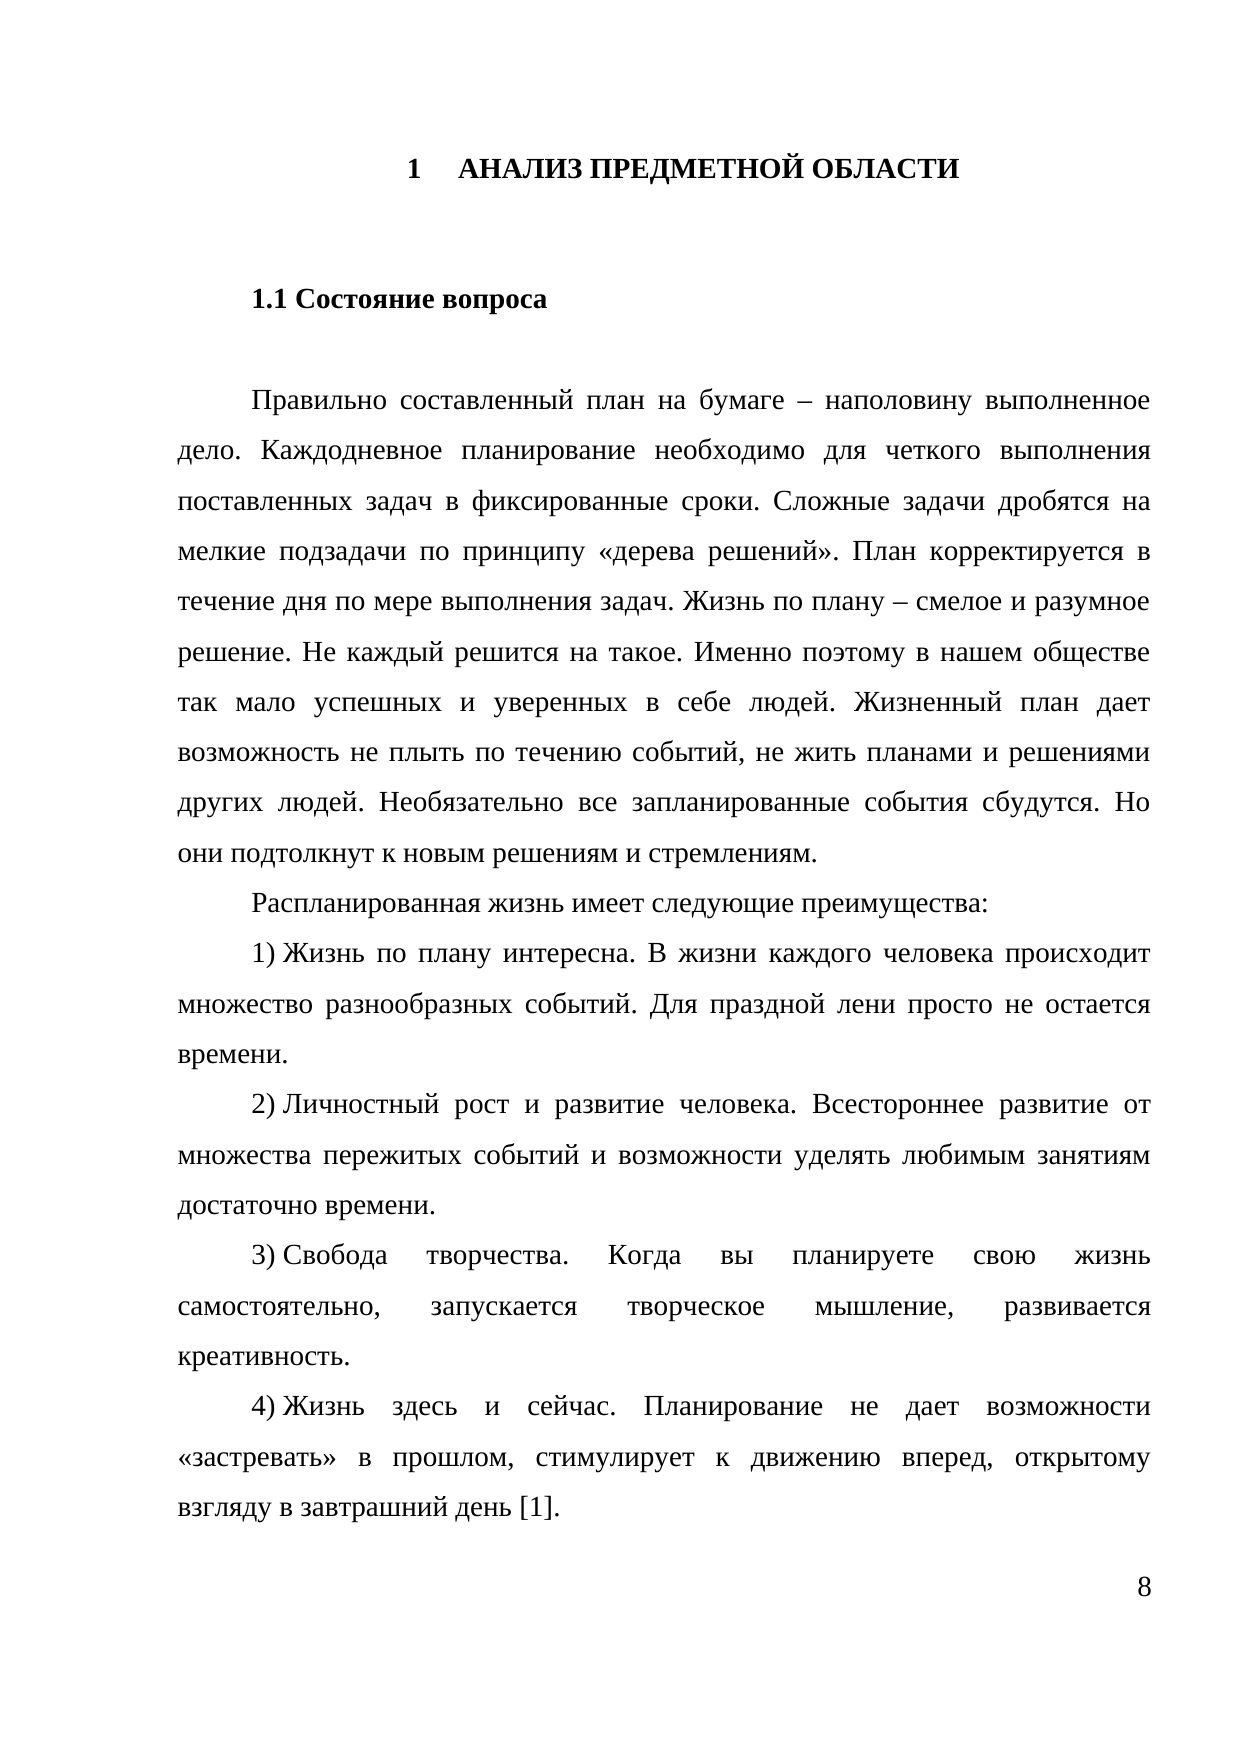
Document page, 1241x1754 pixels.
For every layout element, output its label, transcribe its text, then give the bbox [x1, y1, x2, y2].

text Правильно составленный план на бумаге – наполовину выполненное дело. Каждодневное планирование необходимо для четкого выполнения поставленных задач в фиксированные сроки. Сложные задачи дробятся на мелкие подзадачи по принципу «дерева решений». План корректируется в течение дня по мере выполнения задач. Жизнь по плану – смелое и разумное решение. Не каждый решится на такое. Именно поэтому в нашем обществе так мало успешных и уверенных в себе людей. Жизненный план дает возможность не плыть по течению событий, не жить планами и решениями других людей. Необязательно все запланированные события сбудутся. Но они подтолкнут к новым решениям и стремлениям. [177, 382, 1152, 868]
text Распланированная жизнь имеет следующие преимущества: [177, 885, 1152, 919]
list Жизнь по плану интересна. В жизни каждого человека происходит множество разнообразных событий. Для праздной лени просто не остается времени. [177, 936, 1152, 1070]
list Жизнь здесь и сейчас. Планирование не дает возможности «застревать» в прошлом, стимулирует к движению вперед, открытому взгляду в завтрашний день [1]. [177, 1388, 1152, 1522]
text 1.1 Состояние вопроса [177, 281, 1152, 315]
list Личностный рост и развитие человека. Всестороннее развитие от множества пережитых событий и возможности уделять любимым занятиям достаточно времени. [177, 1086, 1152, 1221]
subtitle АНАЛИЗ ПРЕДМЕТНОЙ ОБЛАСТИ [215, 152, 1152, 185]
list Свобода творчества. Когда вы планируете свою жизнь самостоятельно, запускается творческое мышление, развивается креативность. [177, 1237, 1152, 1372]
